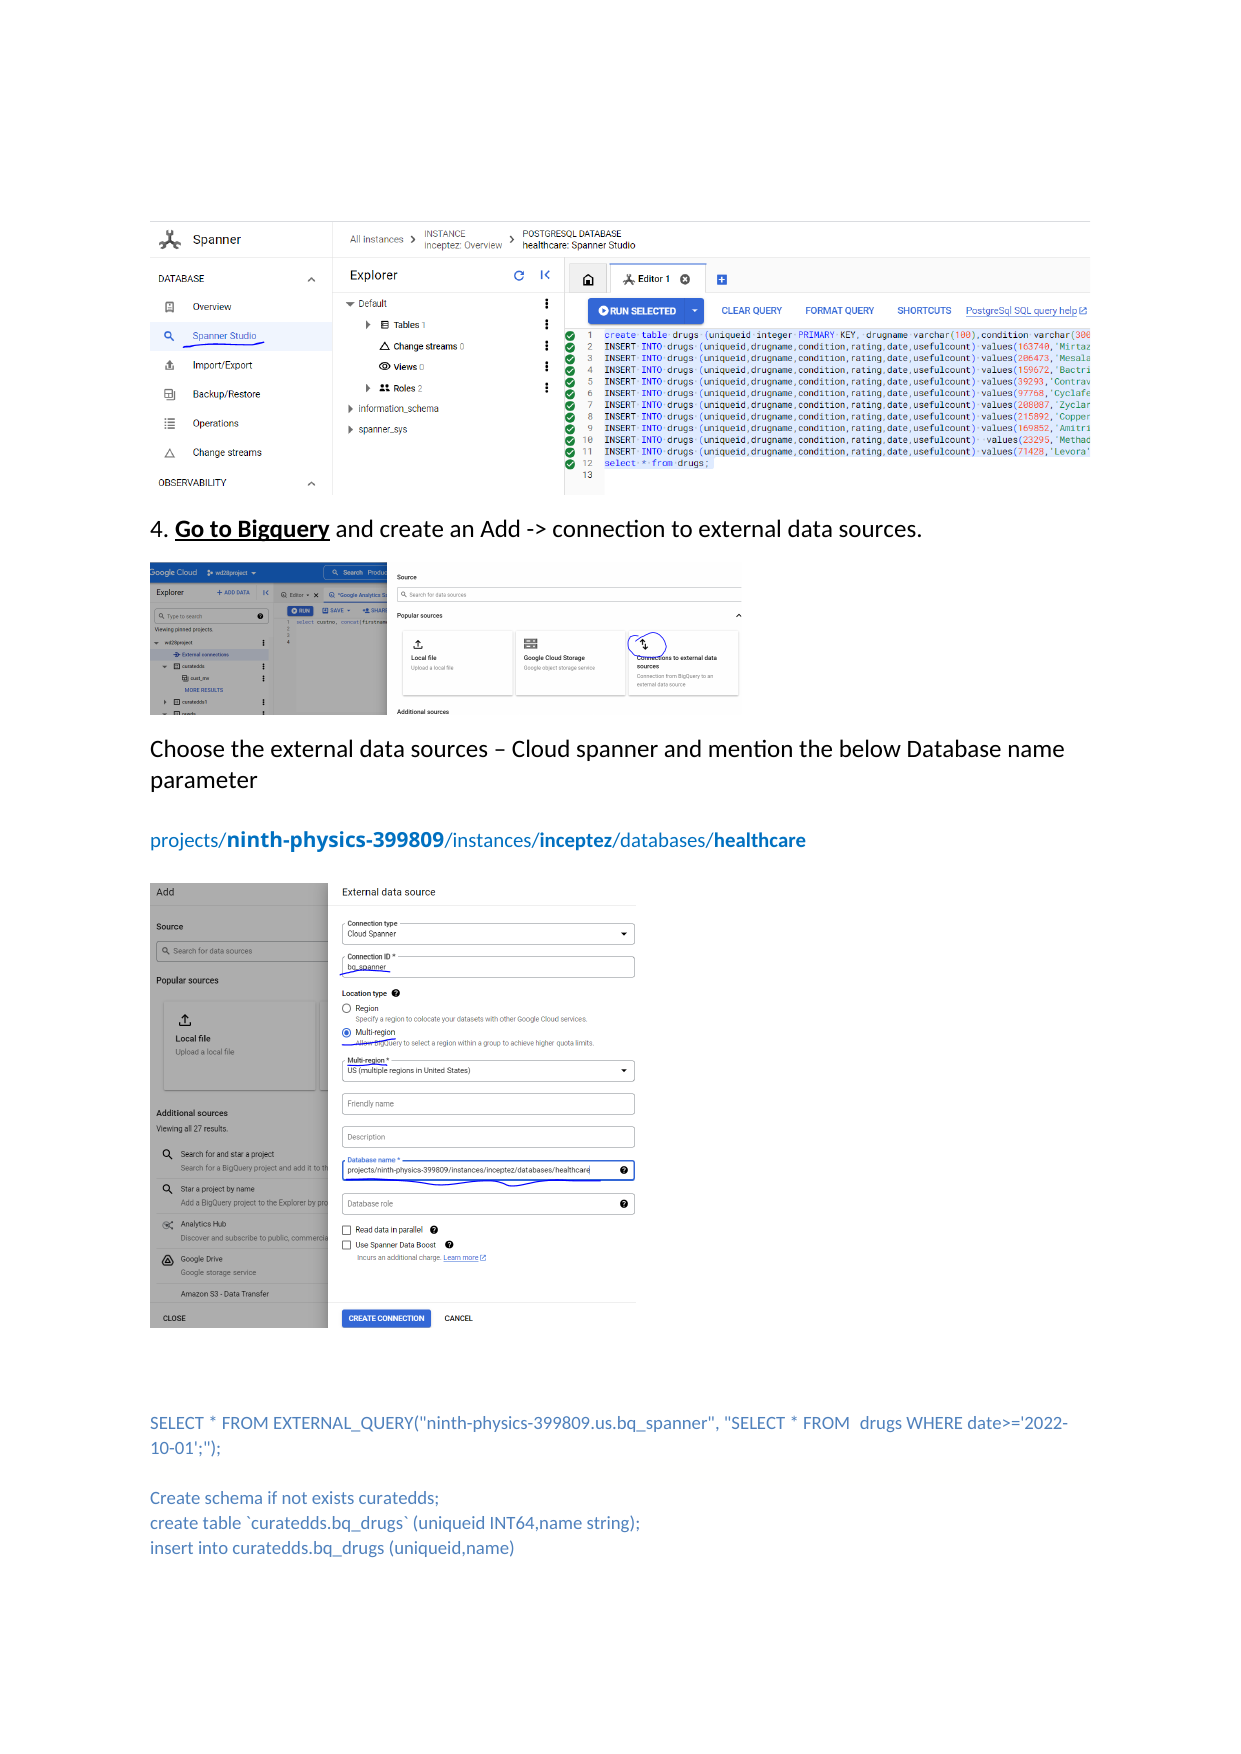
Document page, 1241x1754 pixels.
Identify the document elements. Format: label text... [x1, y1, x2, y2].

text Create schema if not exists curatedds; [150, 1484, 1090, 1509]
picture [150, 883, 636, 1328]
text 4. Go to Bigquery and create an Add -> connection to external data sources. [150, 513, 1090, 543]
picture [150, 219, 1091, 495]
text create table `curatedds.bq_drugs` (uniqueid INT64,name string); [150, 1509, 1090, 1534]
text Choose the external data sources – Cloud spanner and mention the below Database name parameter [150, 733, 1090, 794]
picture [150, 562, 742, 715]
text insert into curatedds.bq_drugs (uniqueid,name) [150, 1534, 1090, 1559]
text projects/ninth-physics-399809/instances/inceptez/databases/healthcare [150, 825, 1090, 853]
text SELECT * FROM EXTERNAL_QUERY("ninth-physics-399809.us.bq_spanner", "SELECT * FROM drugs WHERE date>='2022-10-01';"); [150, 1409, 1090, 1459]
